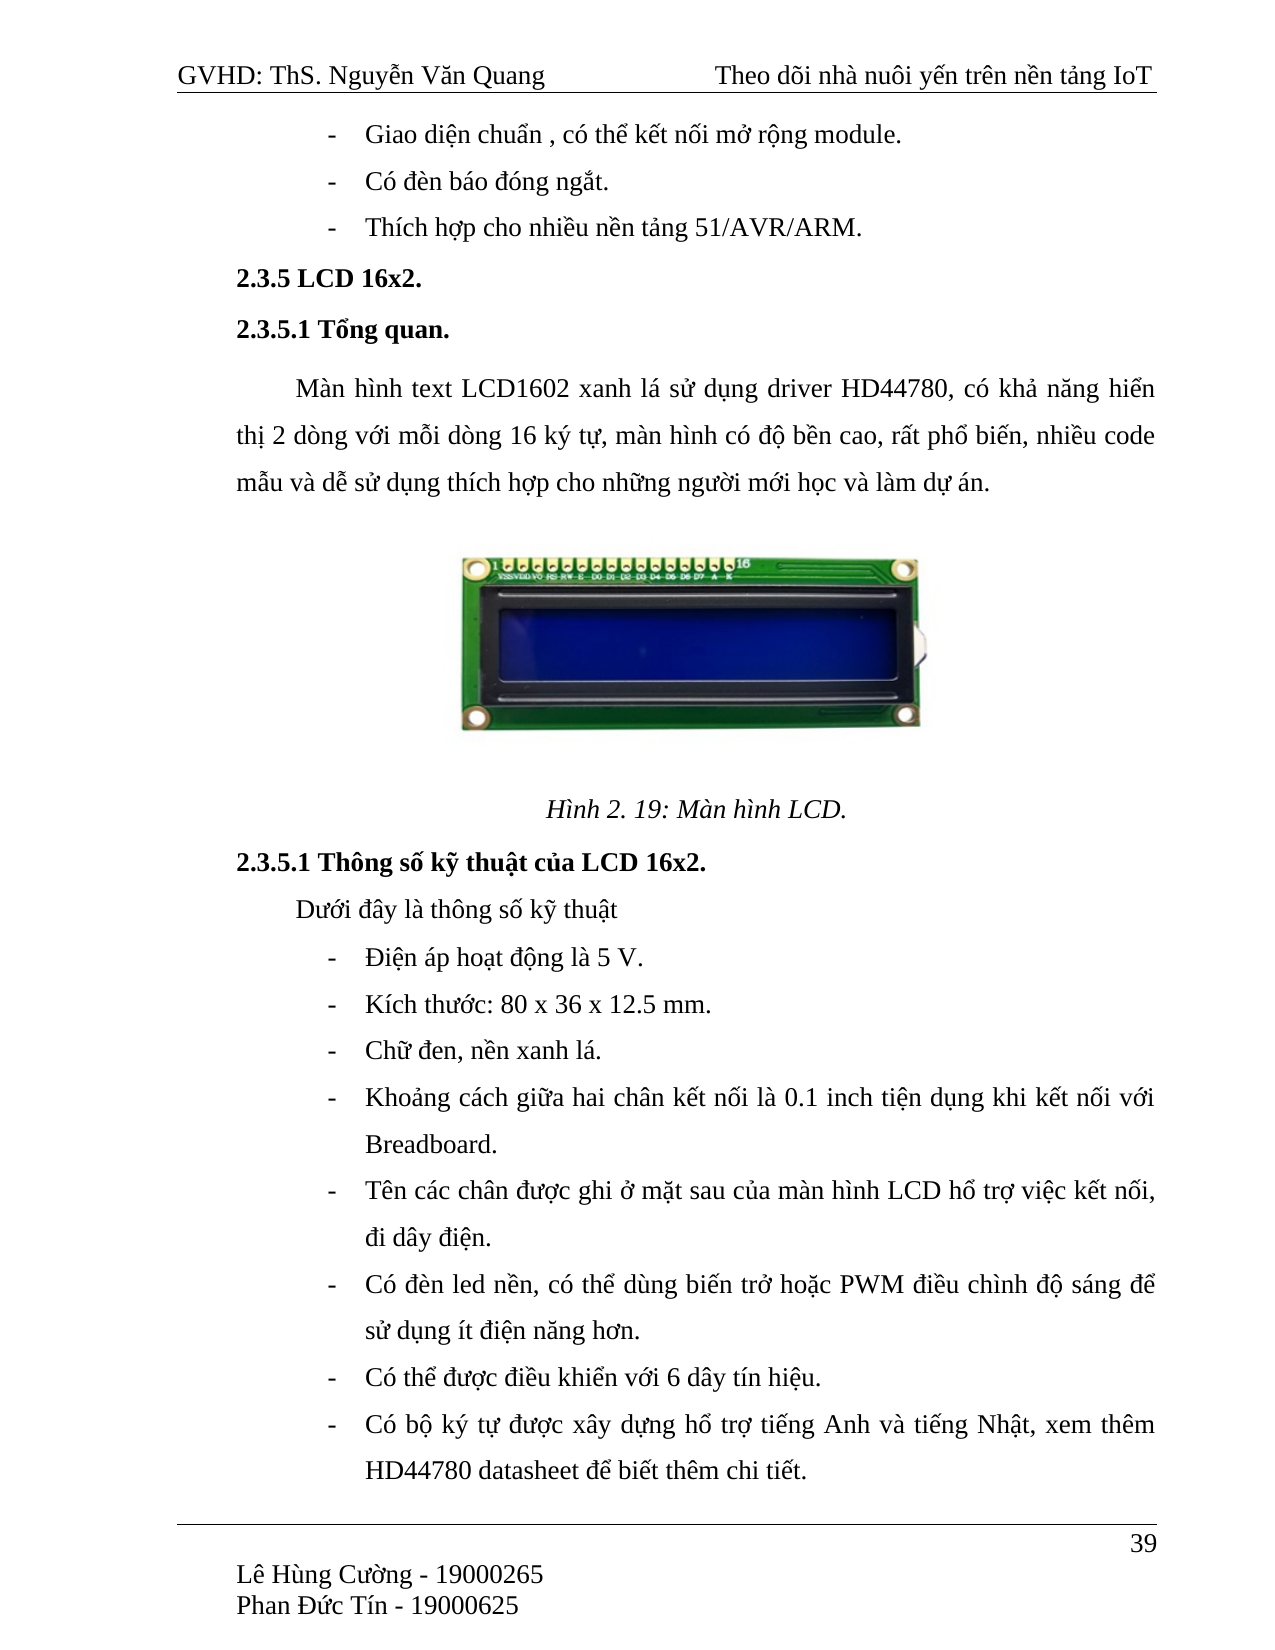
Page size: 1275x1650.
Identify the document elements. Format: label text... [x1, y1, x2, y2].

list Thích hợp cho nhiều nền tảng 51/AVR/ARM. [327, 211, 1157, 243]
subtitle 2.3.5 LCD 16x2. [177, 262, 1157, 293]
text Hình 2. 19: Màn hình LCD. [177, 794, 1157, 825]
subtitle 2.3.5.1 Thông số kỹ thuật của LCD 16x2. [177, 846, 1157, 877]
list Có đèn led nền, có thể dùng biến trở hoặc PWM điều chình độ sáng để sử dụng ít điện năng hơn. [327, 1268, 1157, 1346]
list Điện áp hoạt động là 5 V. [327, 941, 1157, 972]
picture [432, 513, 961, 777]
text Màn hình text LCD1602 xanh lá sử dụng driver HD44780, có khả năng hiển thị 2 dòng với mỗi dòng 16 ký tự, màn hình có độ bền cao, rất phổ biến, nhiều code mẫu và dễ sử dụng thích hợp cho những người mới học và làm dự án. [236, 372, 1157, 497]
list Chữ đen, nền xanh lá. [327, 1034, 1157, 1066]
subtitle 2.3.5.1 Tổng quan. [177, 313, 1157, 344]
list Có thể được điều khiển với 6 dây tín hiệu. [327, 1361, 1157, 1392]
text Dưới đây là thông số kỹ thuật [236, 893, 1157, 924]
list Có đèn báo đóng ngắt. [327, 165, 1157, 196]
list Giao diện chuẩn , có thể kết nối mở rộng module. [327, 118, 1157, 149]
list Tên các chân được ghi ở mặt sau của màn hình LCD hổ trợ việc kết nối, đi dây điện. [327, 1174, 1157, 1252]
list Kích thước: 80 x 36 x 12.5 mm. [327, 988, 1157, 1019]
list Khoảng cách giữa hai chân kết nối là 0.1 inch tiện dụng khi kết nối với Breadboard. [327, 1081, 1157, 1159]
list Có bộ ký tự được xây dựng hổ trợ tiếng Anh và tiếng Nhật, xem thêm HD44780 datasheet để biết thêm chi tiết. [327, 1408, 1157, 1486]
